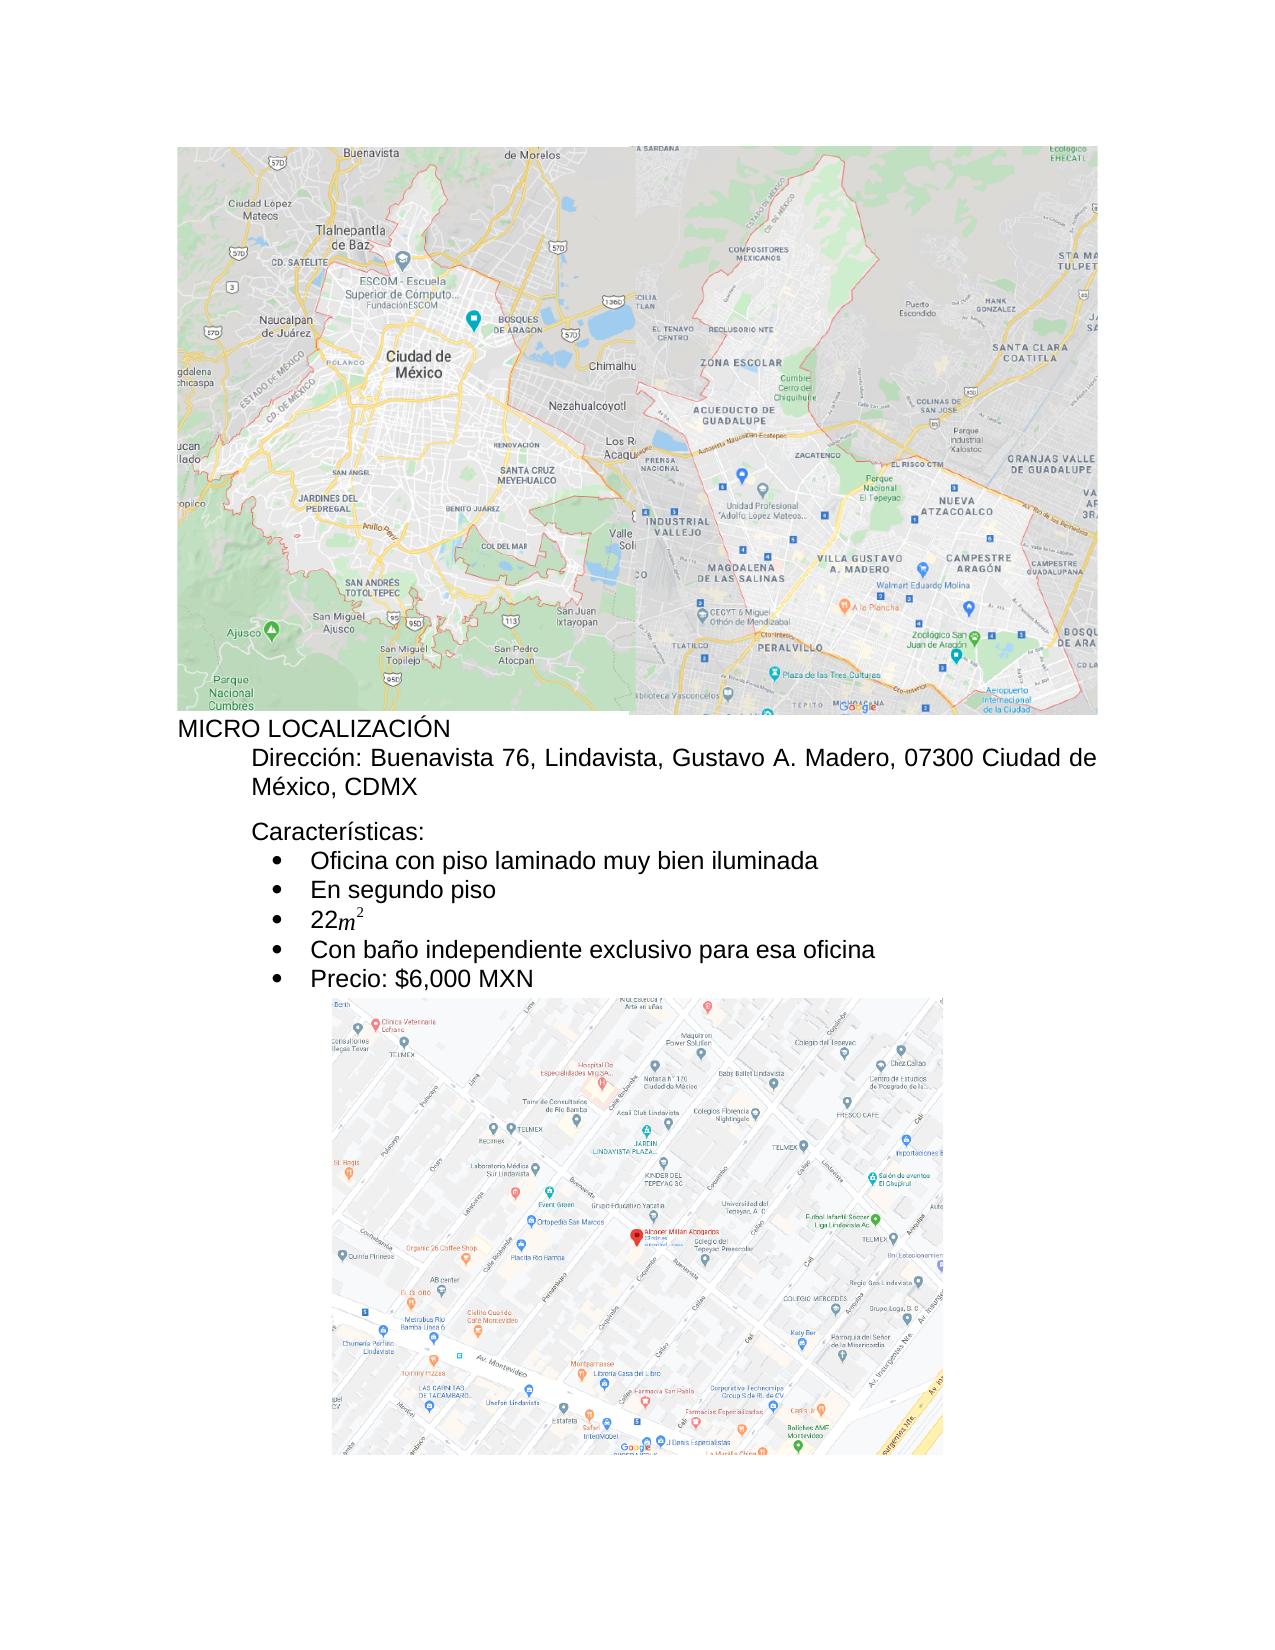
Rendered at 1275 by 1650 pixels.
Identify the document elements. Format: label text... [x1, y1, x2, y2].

list 22 [273, 904, 1098, 935]
picture [331, 998, 944, 1455]
list Con baño independiente exclusivo para esa oficina [273, 935, 1098, 964]
list Precio: $6,000 MXN [273, 964, 1098, 992]
text Características: [251, 817, 1098, 846]
list En segundo piso [273, 875, 1098, 904]
text Dirección: Buenavista 76, Lindavista, Gustavo A. Madero, 07300 Ciudad de México, CDMX [251, 743, 1098, 801]
subtitle MICRO LOCALIZACIÓN [177, 711, 1098, 743]
picture [177, 146, 1098, 715]
list Oficina con piso laminado muy bien iluminada [273, 846, 1098, 875]
